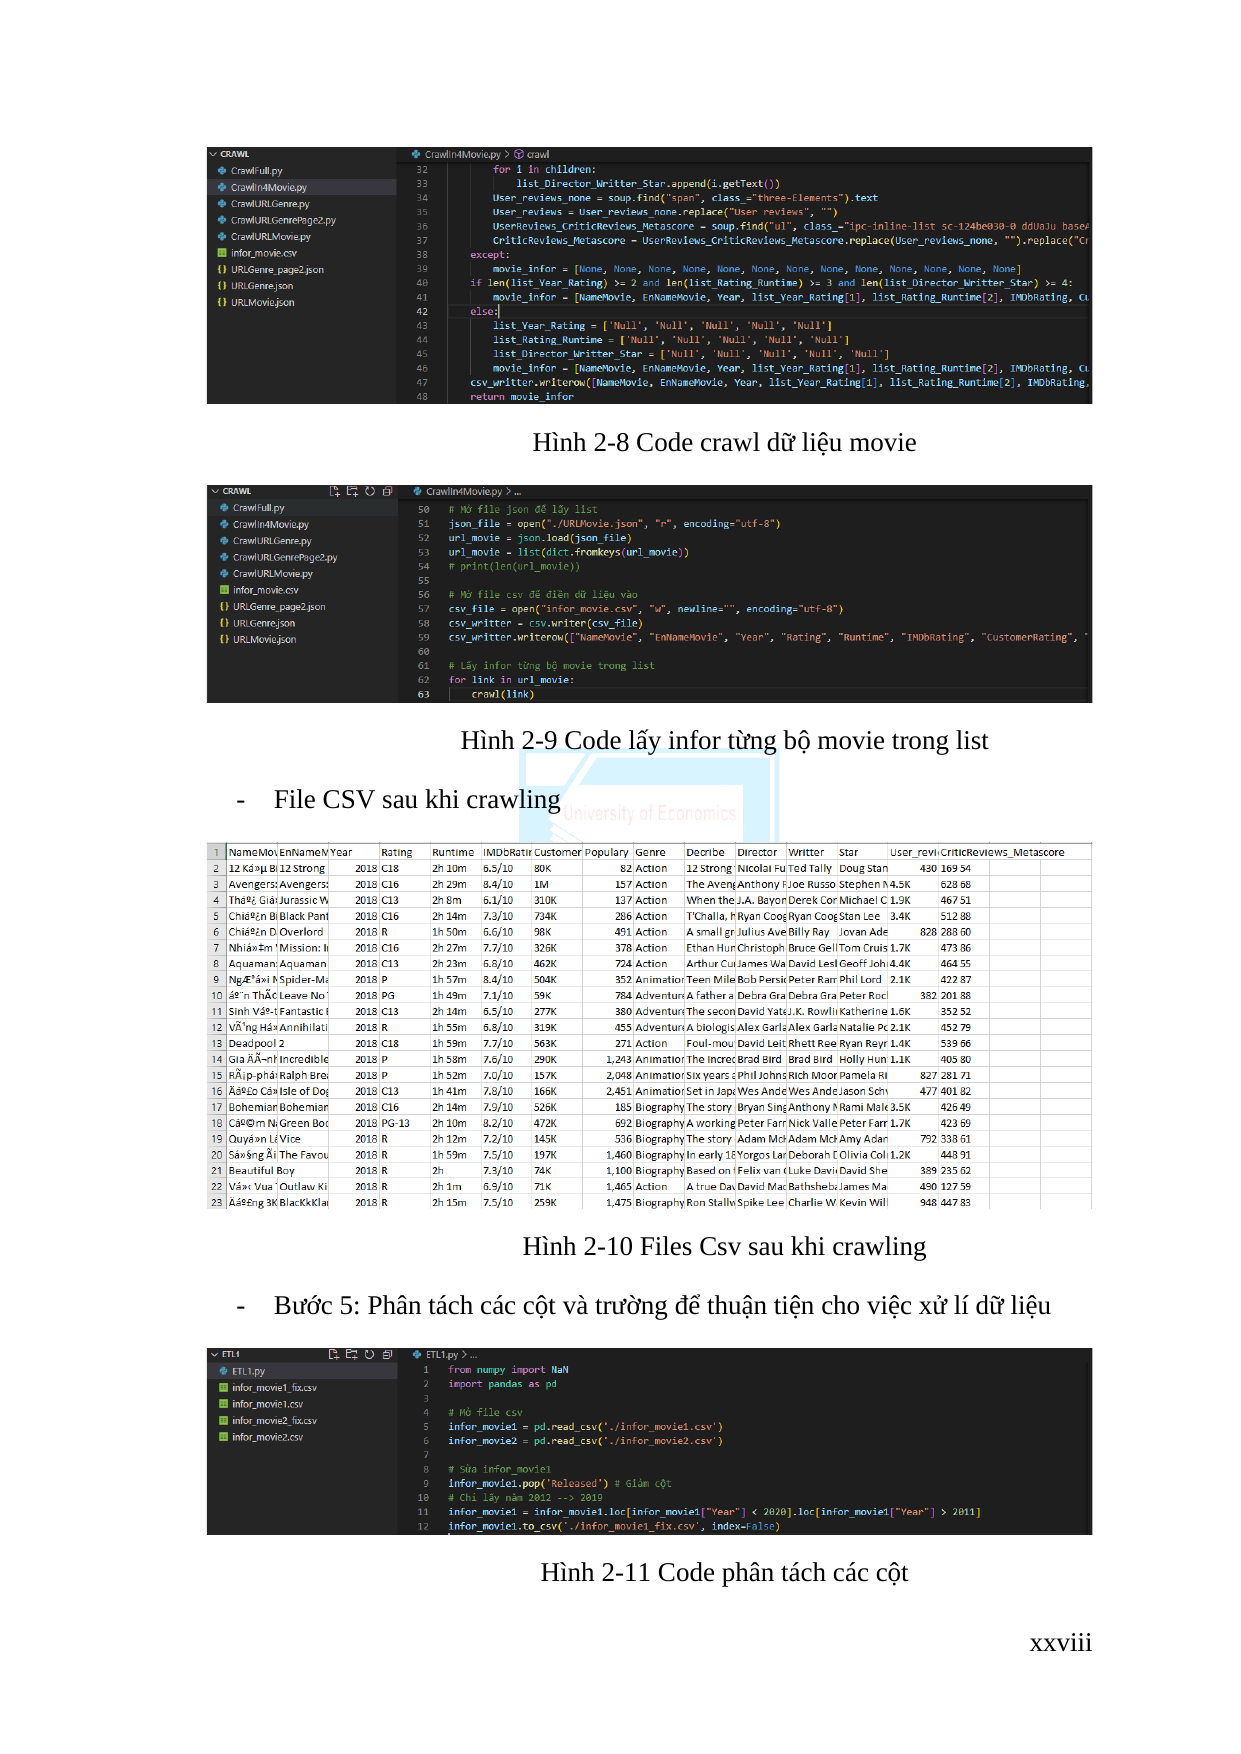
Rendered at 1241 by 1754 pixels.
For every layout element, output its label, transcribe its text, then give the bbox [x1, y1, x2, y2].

text File CSV sau khi crawling [236, 783, 1092, 814]
picture [206, 147, 1093, 404]
text Hình 2-8 Code crawl dữ liệu movie [282, 426, 1092, 457]
text Hình 2-9 Code lấy infor từng bộ movie trong list [282, 724, 1092, 755]
text Hình 2-10 Files Csv sau khi crawling [282, 1230, 1092, 1261]
text Hình 2-11 Code phân tách các cột [282, 1556, 1092, 1587]
picture [206, 1348, 1093, 1535]
picture [206, 842, 1093, 1209]
text Bước 5: Phân tách các cột và trường để thuận tiện cho việc xử lí dữ liệu [236, 1289, 1092, 1321]
picture [206, 485, 1093, 703]
